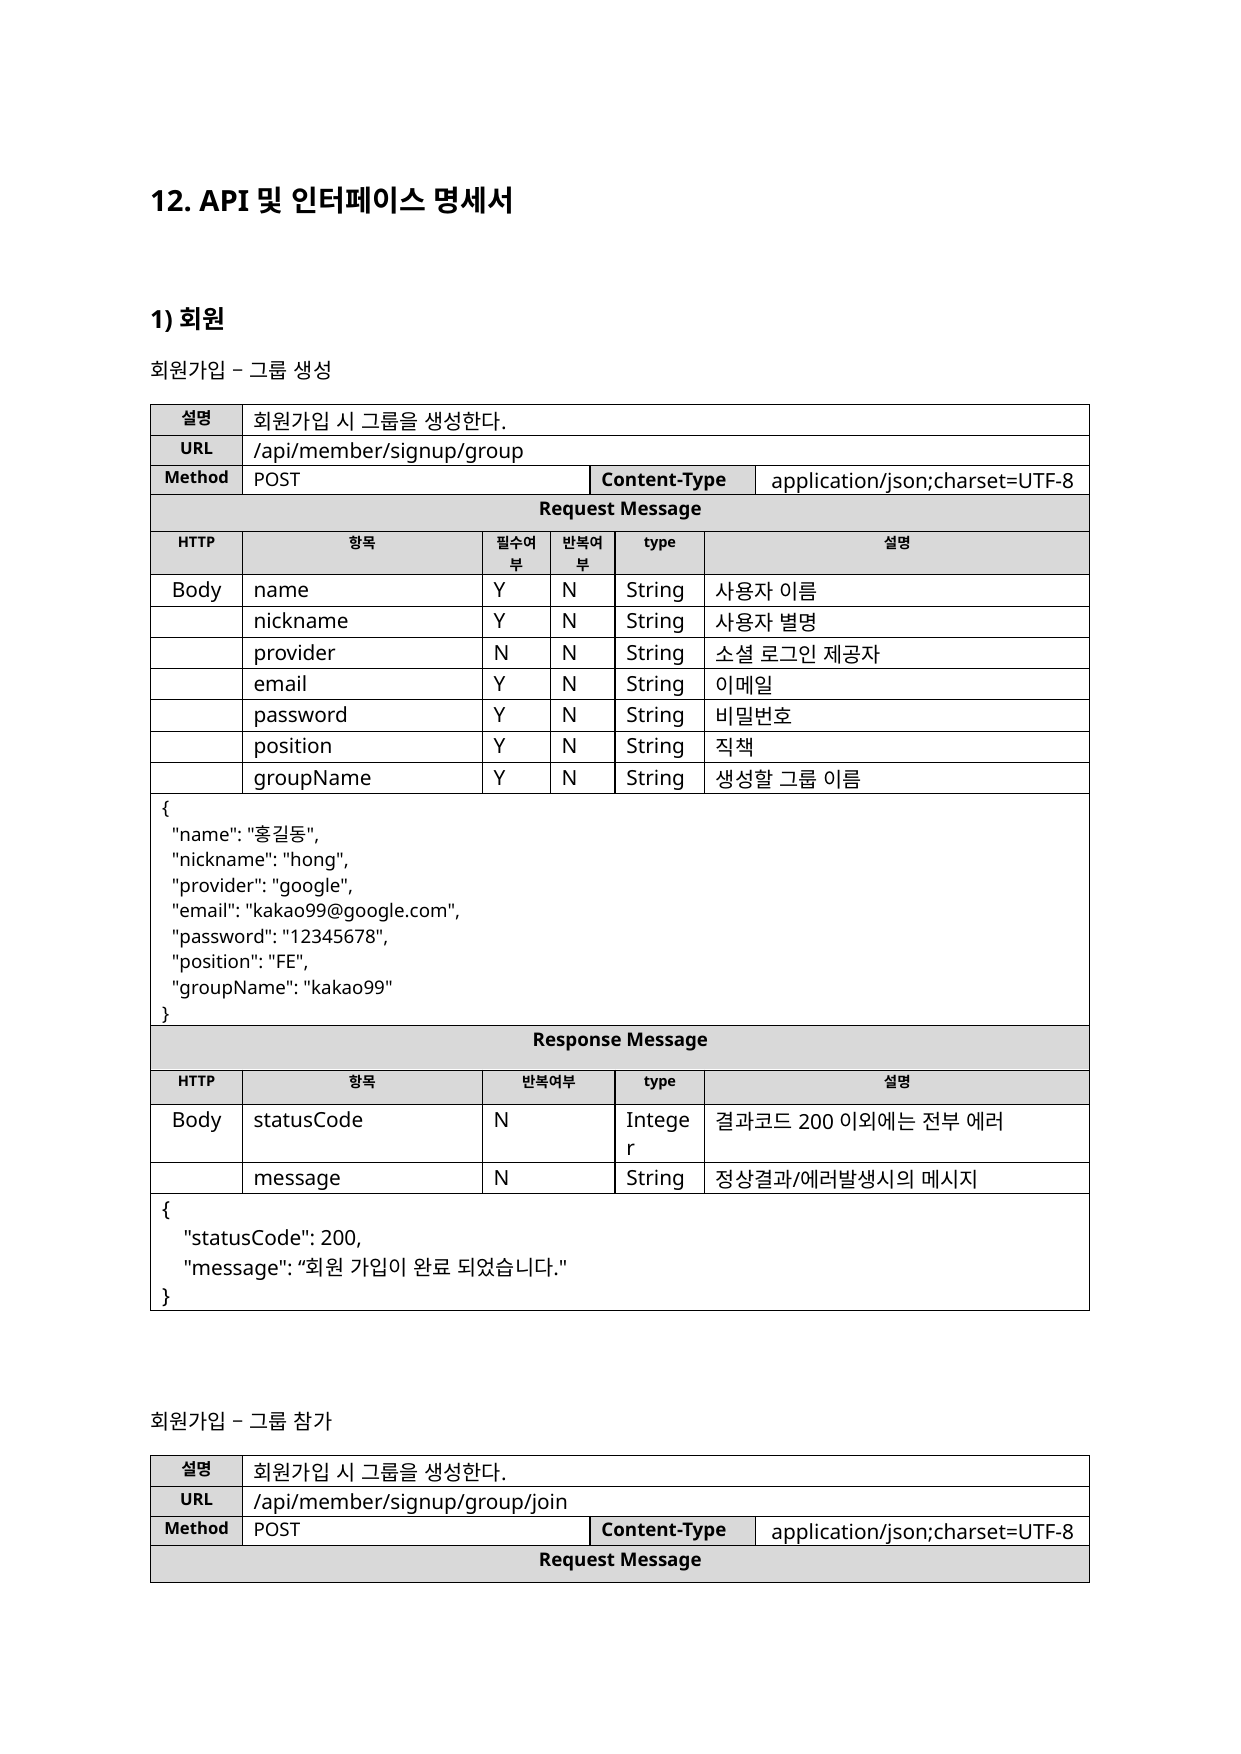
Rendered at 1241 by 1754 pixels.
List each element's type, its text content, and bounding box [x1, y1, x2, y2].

table_cell N [483, 638, 550, 668]
table_header 설명 [151, 405, 242, 435]
table_cell Method [151, 466, 242, 494]
table_cell N [551, 669, 614, 699]
text 회원가입 – 그룹 참가 [150, 1406, 1090, 1436]
table_cell N [551, 763, 614, 793]
table_header 설명 [151, 1456, 242, 1486]
table_cell 반복여부 [551, 532, 614, 574]
table_cell [151, 700, 242, 731]
table_cell Response Message [151, 1026, 1089, 1069]
table_cell statusCode [243, 1105, 482, 1162]
table_cell POST [243, 1517, 589, 1545]
table_cell String [616, 575, 704, 606]
table_cell HTTP [151, 1071, 242, 1104]
table_cell Content-Type [591, 466, 755, 494]
table_cell message [243, 1163, 482, 1193]
table_cell String [616, 763, 704, 793]
table_cell 반복여부 [483, 1071, 614, 1104]
table_cell /api/member/signup/group [243, 436, 1089, 465]
text 1) 회원 [150, 299, 1090, 335]
table_cell 항목 [243, 532, 482, 574]
table_cell [151, 763, 242, 793]
table_cell 사용자 별명 [705, 607, 1089, 637]
table_cell N [551, 638, 614, 668]
table_cell N [483, 1105, 614, 1162]
table_cell N [551, 700, 614, 731]
table_cell String [616, 607, 704, 637]
table_cell URL [151, 436, 242, 465]
table_cell [151, 1163, 242, 1193]
table_cell [151, 638, 242, 668]
table_cell 이메일 [705, 669, 1089, 699]
table_cell Body [151, 575, 242, 606]
table_cell Content-Type [591, 1517, 755, 1545]
table_cell groupName [243, 763, 482, 793]
table_cell [151, 607, 242, 637]
table_cell Y [483, 575, 550, 606]
table_cell type [616, 1071, 704, 1104]
table_cell 설명 [705, 532, 1089, 574]
table_cell 결과코드 200 이외에는 전부 에러 [705, 1105, 1089, 1162]
table_cell Method [151, 1517, 242, 1545]
table_cell N [551, 575, 614, 606]
table_cell { "name": "홍길동", "nickname": "hong", "provider": "google", "email": "kakao99@google.com", "password": "12345678", "position": "FE", "groupName": "kakao99" } [151, 794, 1089, 1025]
table_cell 필수여부 [483, 532, 550, 574]
table_cell 소셜 로그인 제공자 [705, 638, 1089, 668]
table_cell String [616, 700, 704, 731]
table_cell String [616, 638, 704, 668]
table_cell 비밀번호 [705, 700, 1089, 731]
table_cell Y [483, 669, 550, 699]
table_cell URL [151, 1487, 242, 1516]
table_cell Body [151, 1105, 242, 1162]
table_cell 항목 [243, 1071, 482, 1104]
table_cell name [243, 575, 482, 606]
table_cell [151, 669, 242, 699]
table_cell String [616, 669, 704, 699]
table_cell 설명 [705, 1071, 1089, 1104]
table_header 회원가입 시 그룹을 생성한다. [243, 405, 1089, 435]
table_cell Request Message [151, 495, 1089, 531]
text 회원가입 – 그룹 생성 [150, 355, 1090, 385]
table_cell HTTP [151, 532, 242, 574]
table_cell POST [243, 466, 589, 494]
table_cell position [243, 732, 482, 762]
table_cell [151, 732, 242, 762]
table_cell String [616, 732, 704, 762]
table_cell provider [243, 638, 482, 668]
table_cell Y [483, 607, 550, 637]
text 12. API 및 인터페이스 명세서 [150, 177, 1090, 219]
table_cell Integer [616, 1105, 704, 1162]
table_cell email [243, 669, 482, 699]
table_cell 사용자 이름 [705, 575, 1089, 606]
table_cell nickname [243, 607, 482, 637]
table_header 회원가입 시 그룹을 생성한다. [243, 1456, 1089, 1486]
table_cell Y [483, 732, 550, 762]
table_cell Request Message [151, 1546, 1089, 1582]
table_cell Y [483, 700, 550, 731]
table_cell N [551, 607, 614, 637]
table_cell 생성할 그룹 이름 [705, 763, 1089, 793]
table_cell Y [483, 763, 550, 793]
table_cell N [551, 732, 614, 762]
table_cell application/json;charset=UTF-8 [756, 466, 1089, 494]
table_cell N [483, 1163, 614, 1193]
table_cell 직책 [705, 732, 1089, 762]
table_cell /api/member/signup/group/join [243, 1487, 1089, 1516]
table_cell String [616, 1163, 704, 1193]
table_cell password [243, 700, 482, 731]
table_cell application/json;charset=UTF-8 [756, 1517, 1089, 1545]
table_cell type [616, 532, 704, 574]
table_cell 정상결과/에러발생시의 메시지 [705, 1163, 1089, 1193]
table_cell { "statusCode": 200, "message": “회원 가입이 완료 되었습니다." } [151, 1194, 1089, 1310]
